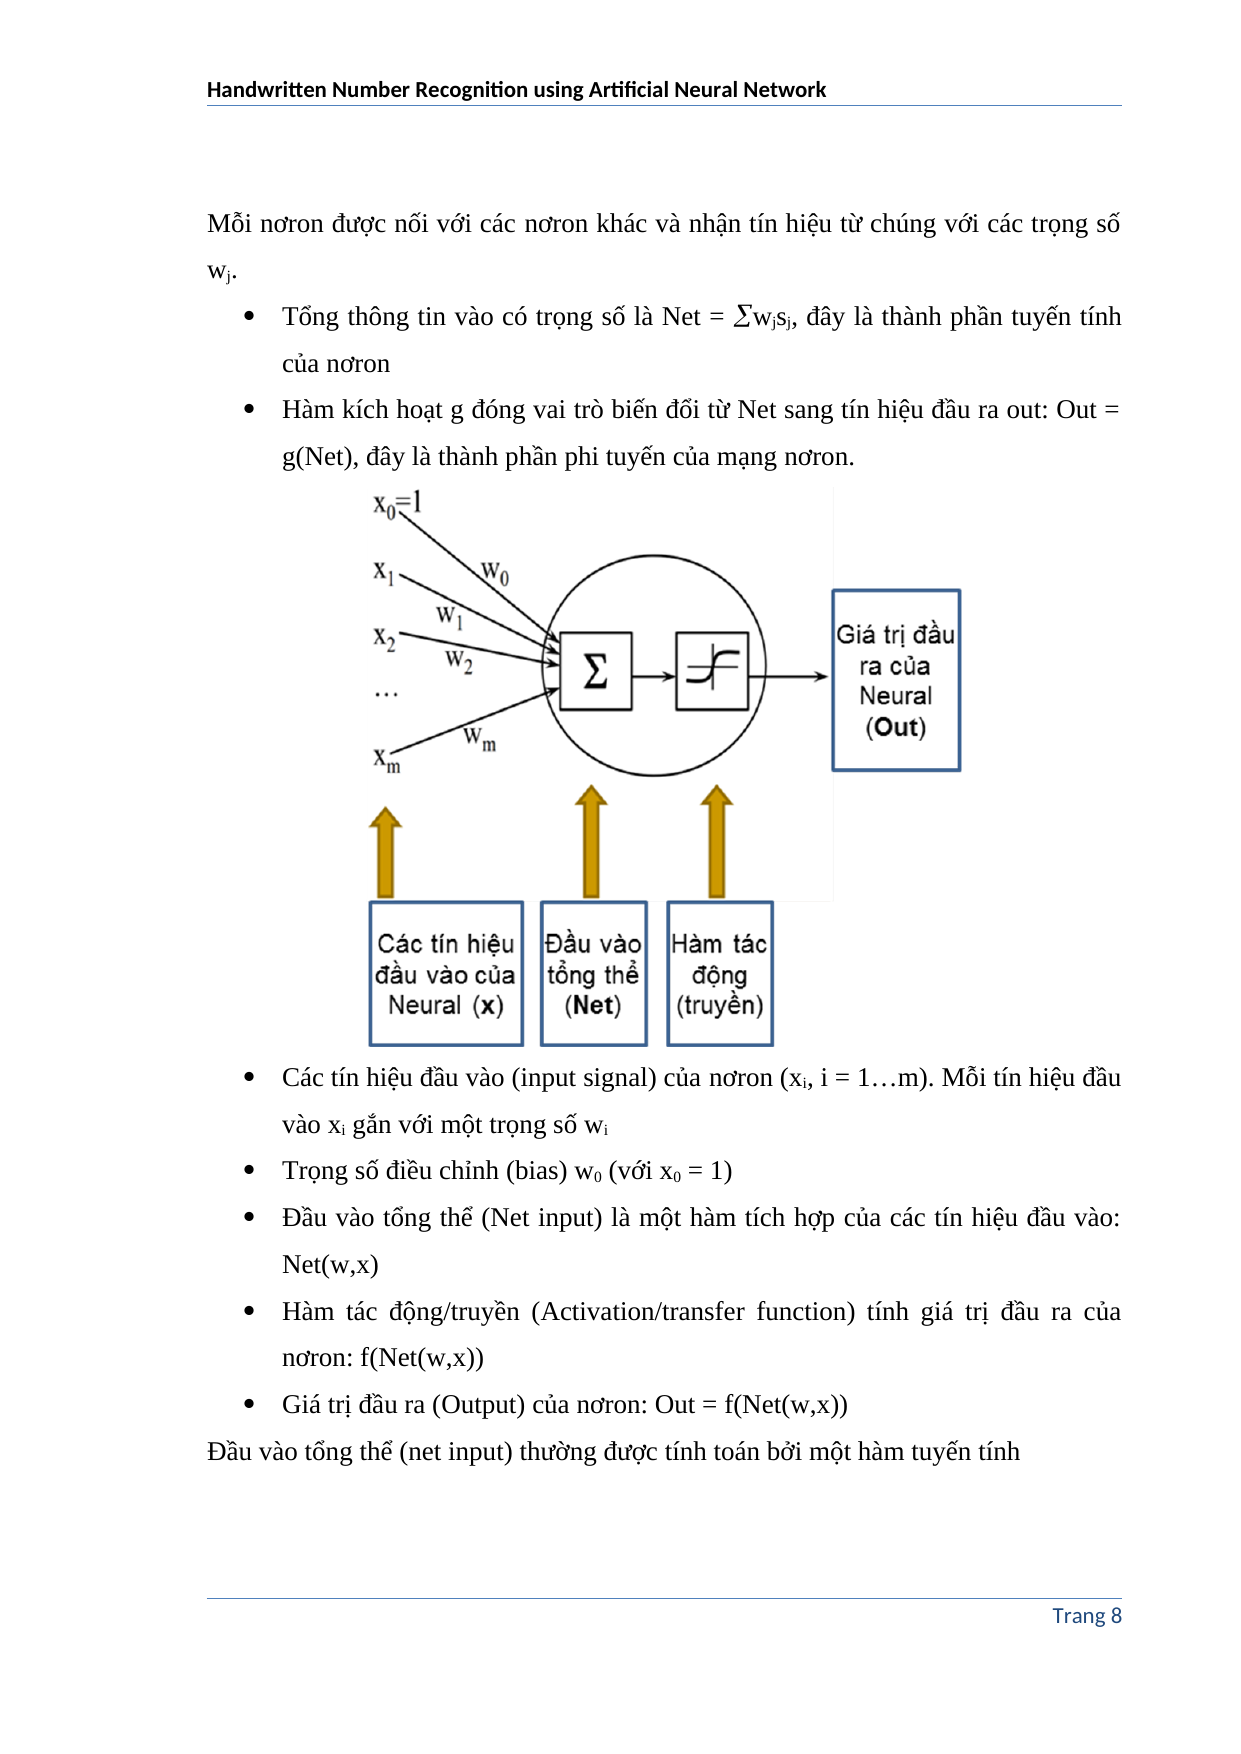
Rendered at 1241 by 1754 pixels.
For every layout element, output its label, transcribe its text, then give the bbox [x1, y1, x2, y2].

list Trọng số điều chỉnh (bias) w0 (với x0 = 1) [244, 1154, 1122, 1186]
list Tổng thông tin vào có trọng số là Net = wjsj, đây là thành phần tuyến tính của nơron [244, 300, 1122, 378]
list Hàm kích hoạt g đóng vai trò biến đổi từ Net sang tín hiệu đầu ra out: Out = g(Net), đây là thành phần phi tuyến của mạng nơron. [244, 393, 1122, 471]
list Các tín hiệu đầu vào (input signal) của nơron (xi, i = 1…m). Mỗi tín hiệu đầu vào xi gắn với một trọng số wi [244, 1061, 1122, 1139]
list Hàm tác động/truyền (Activation/transfer function) tính giá trị đầu ra của nơron: f(Net(w,x)) [244, 1295, 1122, 1373]
list Giá trị đầu ra (Output) của nơron: Out = f(Net(w,x)) [244, 1388, 1122, 1419]
picture [364, 487, 965, 1047]
text Mỗi nơron được nối với các nơron khác và nhận tín hiệu từ chúng với các trọng số wj. [207, 207, 1122, 284]
list Đầu vào tổng thể (Net input) là một hàm tích hợp của các tín hiệu đầu vào: Net(w,x) [244, 1201, 1122, 1279]
text Đầu vào tổng thể (net input) thường được tính toán bởi một hàm tuyến tính [207, 1435, 1122, 1466]
